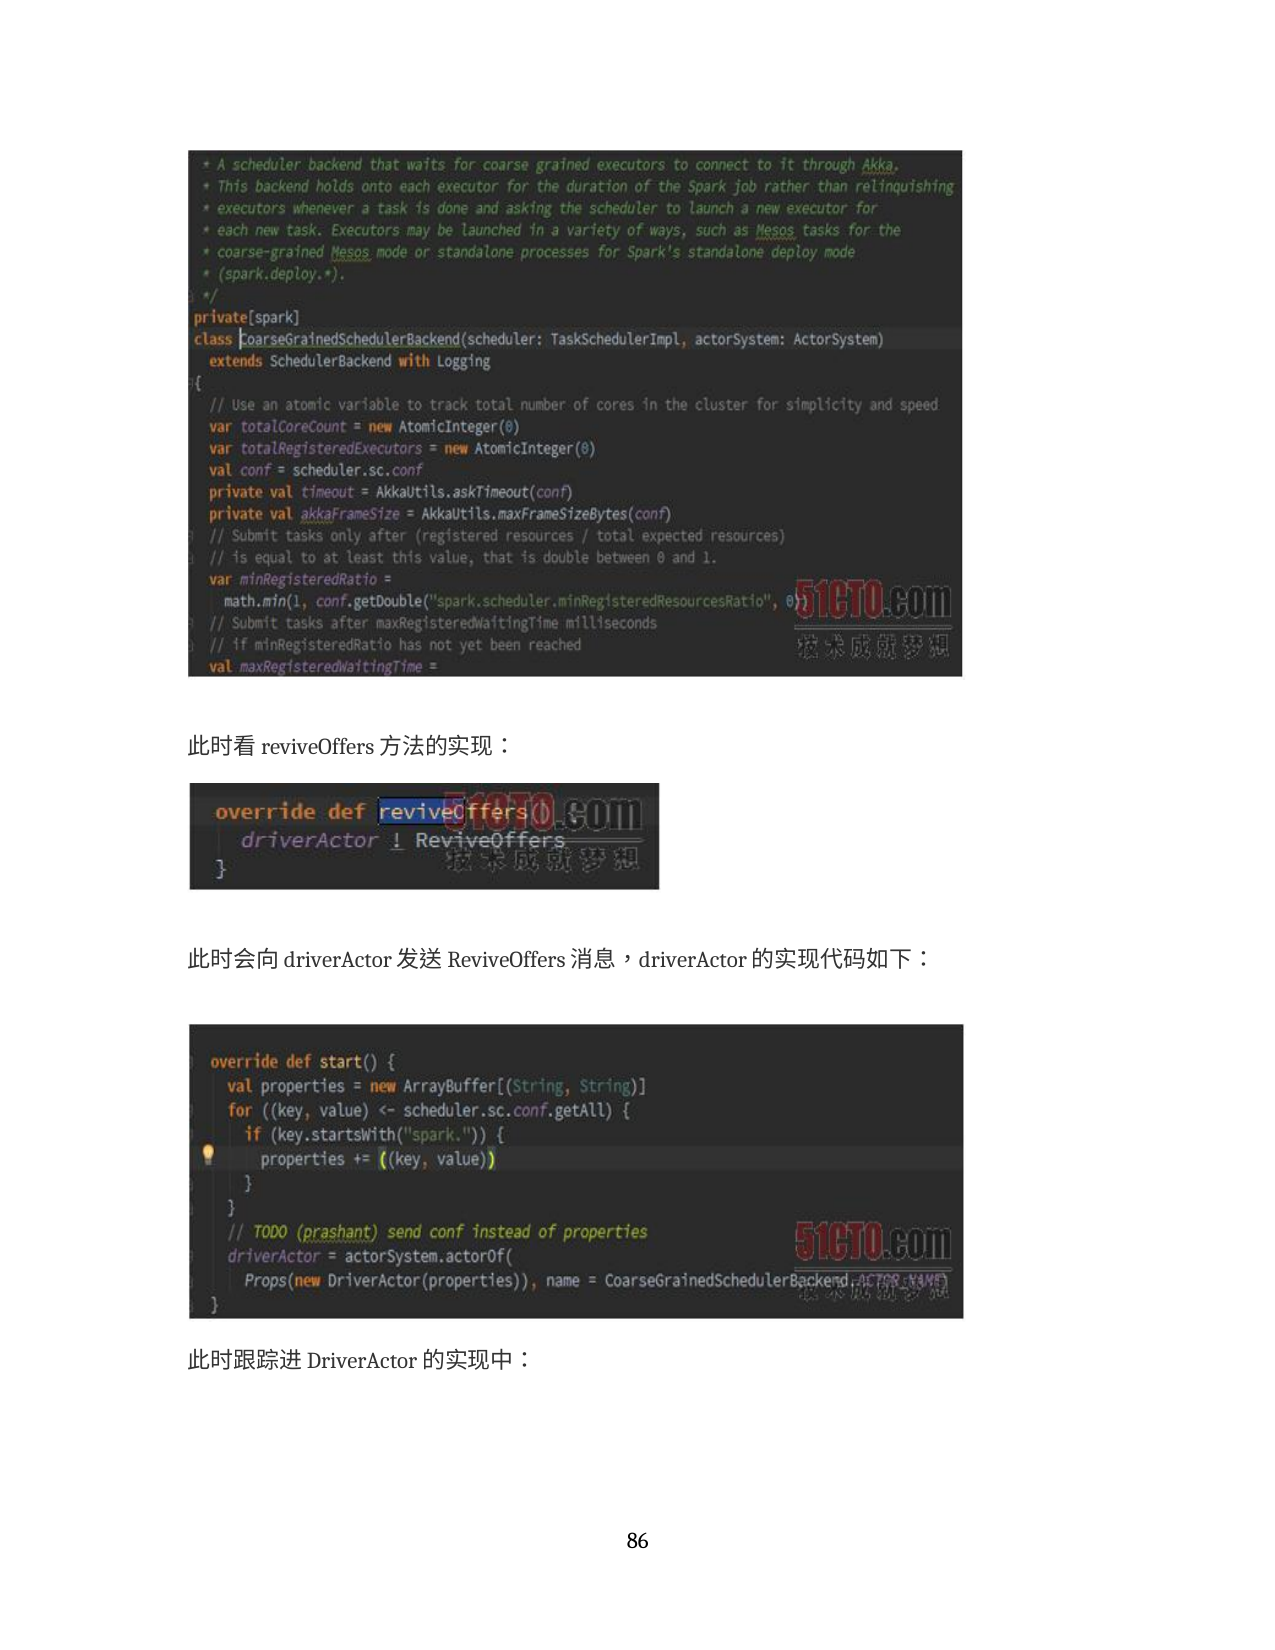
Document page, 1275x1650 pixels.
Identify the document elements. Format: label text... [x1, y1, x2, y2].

text 此时会向driverActor发送ReviveOffers消息，driverActor的实现代码如下： [187, 915, 1087, 1002]
picture [187, 1023, 966, 1322]
text 此时看reviveOffers方法的实现： [187, 702, 1087, 761]
picture [187, 150, 966, 680]
picture [187, 783, 661, 893]
text 此时跟踪进DriverActor的实现中： [187, 1344, 1087, 1403]
